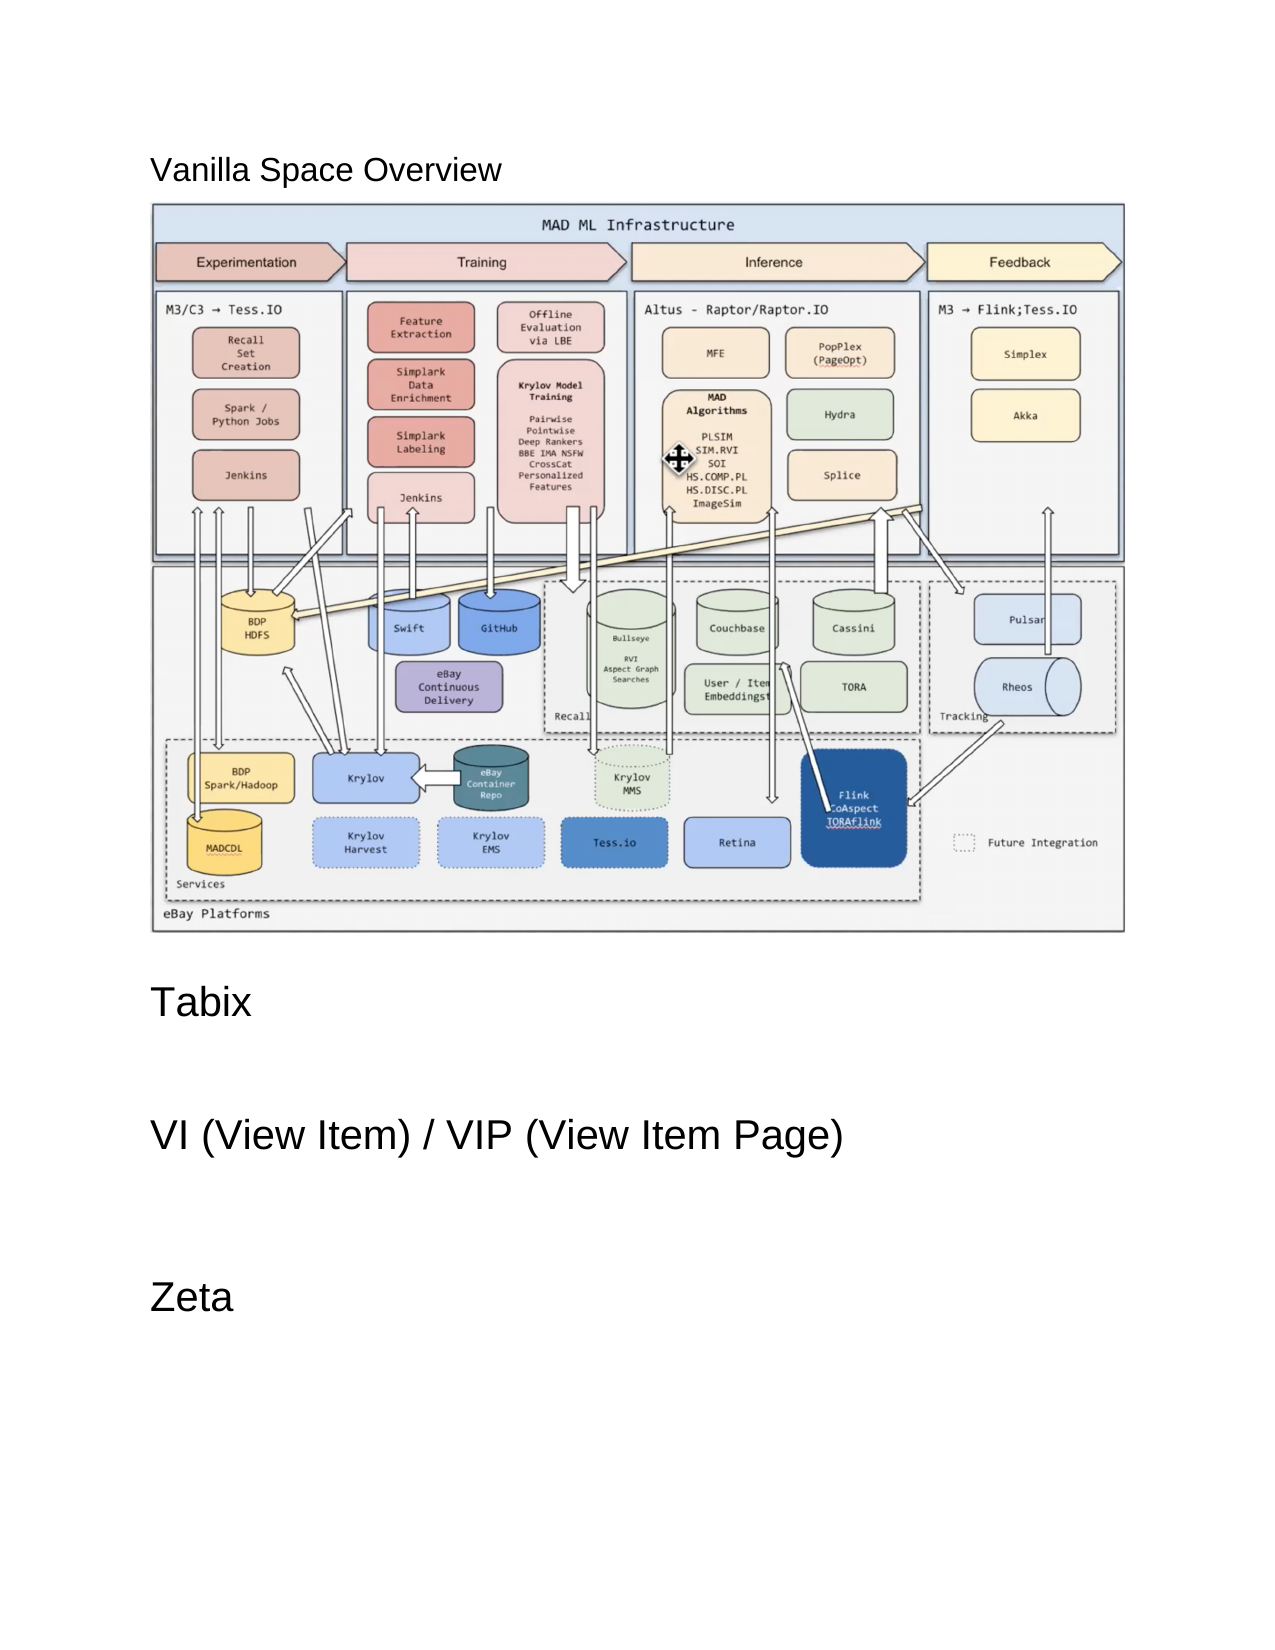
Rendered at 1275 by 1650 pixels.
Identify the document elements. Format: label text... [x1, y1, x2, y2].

subtitle VI (View Item) / VIP (View Item Page) [150, 1110, 1125, 1158]
subtitle Tabix [150, 978, 1125, 1026]
subtitle Zeta [150, 1272, 1125, 1320]
picture [150, 201, 1125, 933]
subtitle Vanilla Space Overview [150, 150, 1125, 188]
